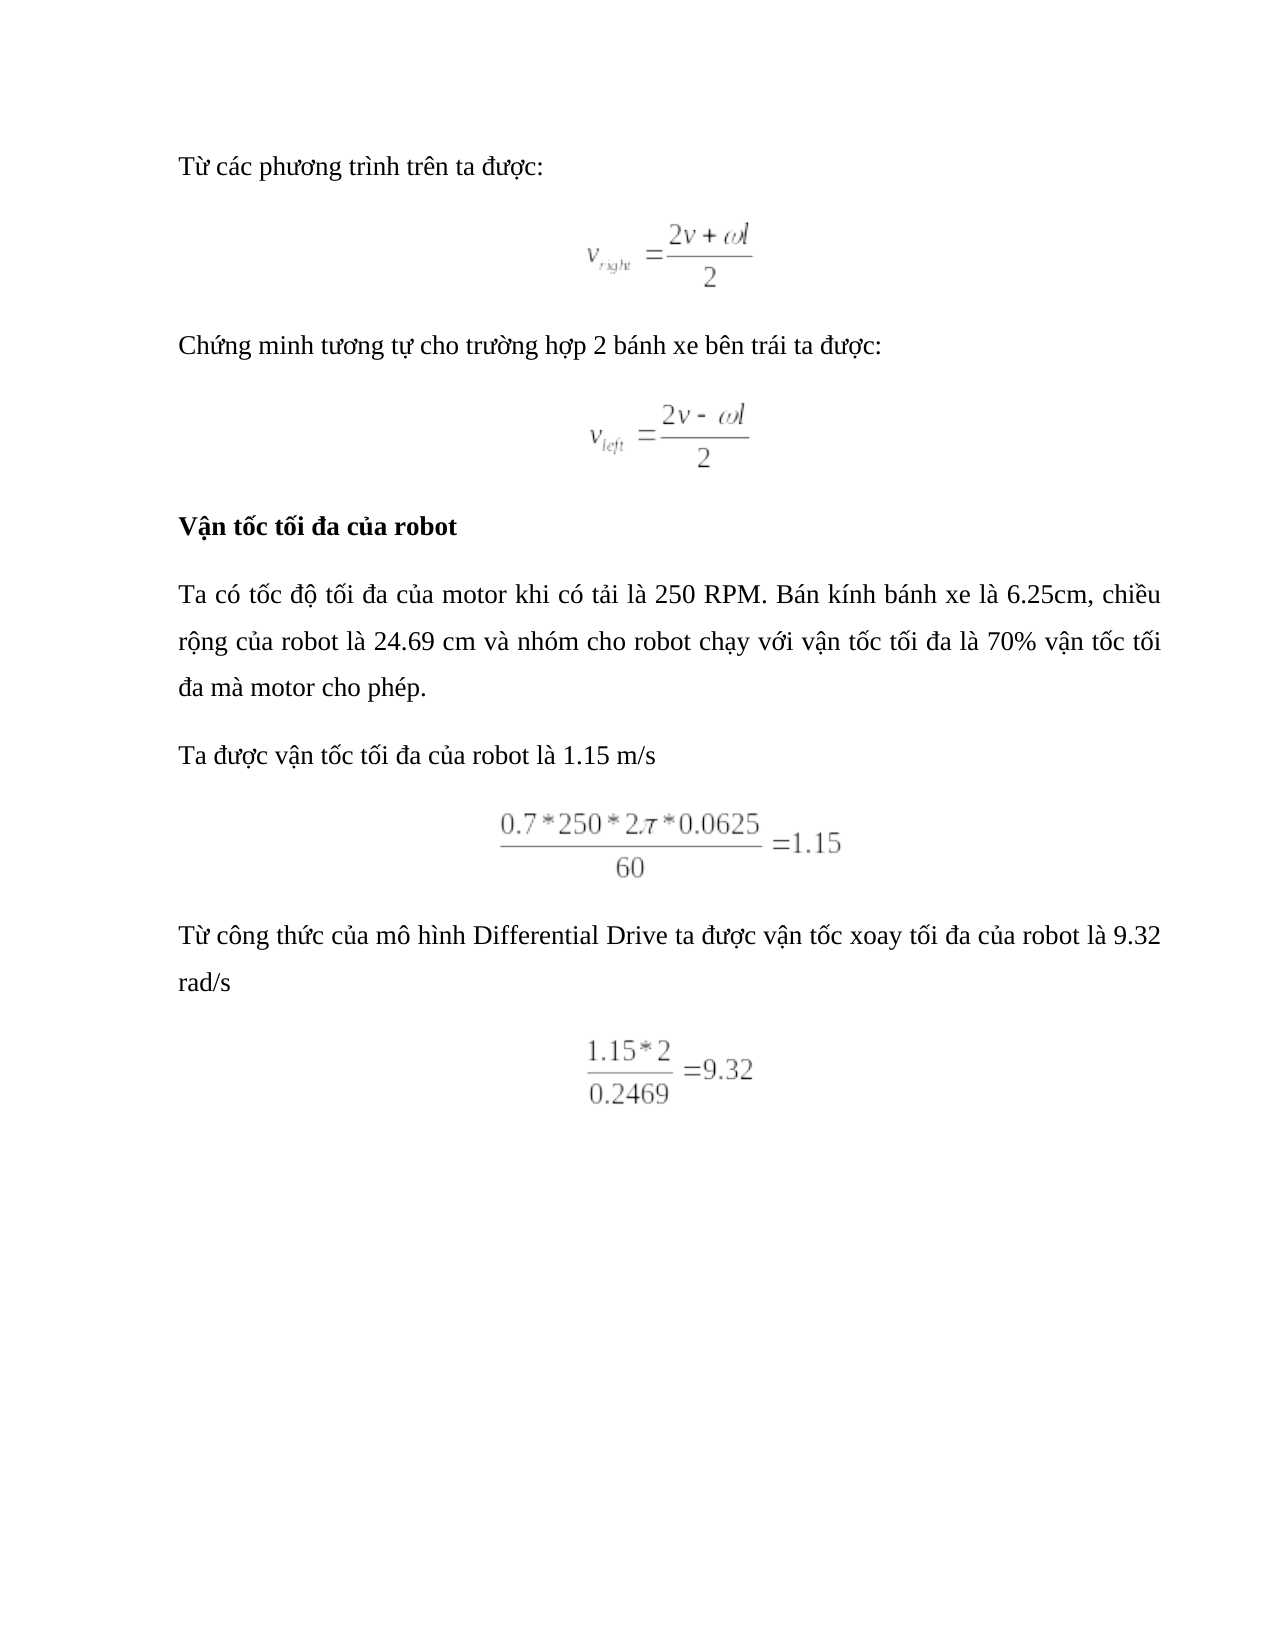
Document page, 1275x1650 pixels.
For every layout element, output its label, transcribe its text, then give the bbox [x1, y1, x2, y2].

text Chứng minh tương tự cho trường hợp 2 bánh xe bên trái ta được: [178, 329, 1162, 360]
text Từ công thức của mô hình Differential Drive ta được vận tốc xoay tối đa của robot là 9.32 rad/s [178, 919, 1162, 997]
text Ta được vận tốc tối đa của robot là 1.15 m/s [178, 739, 1162, 770]
text Vận tốc tối đa của robot [178, 510, 1162, 542]
text Từ các phương trình trên ta được: [178, 150, 1162, 181]
text Ta có tốc độ tối đa của motor khi có tải là 250 RPM. Bán kính bánh xe là 6.25cm, chiều rộng của robot là 24.69 cm và nhóm cho robot chạy với vận tốc tối đa là 70% vận tốc tối đa mà motor cho phép. [178, 578, 1162, 702]
